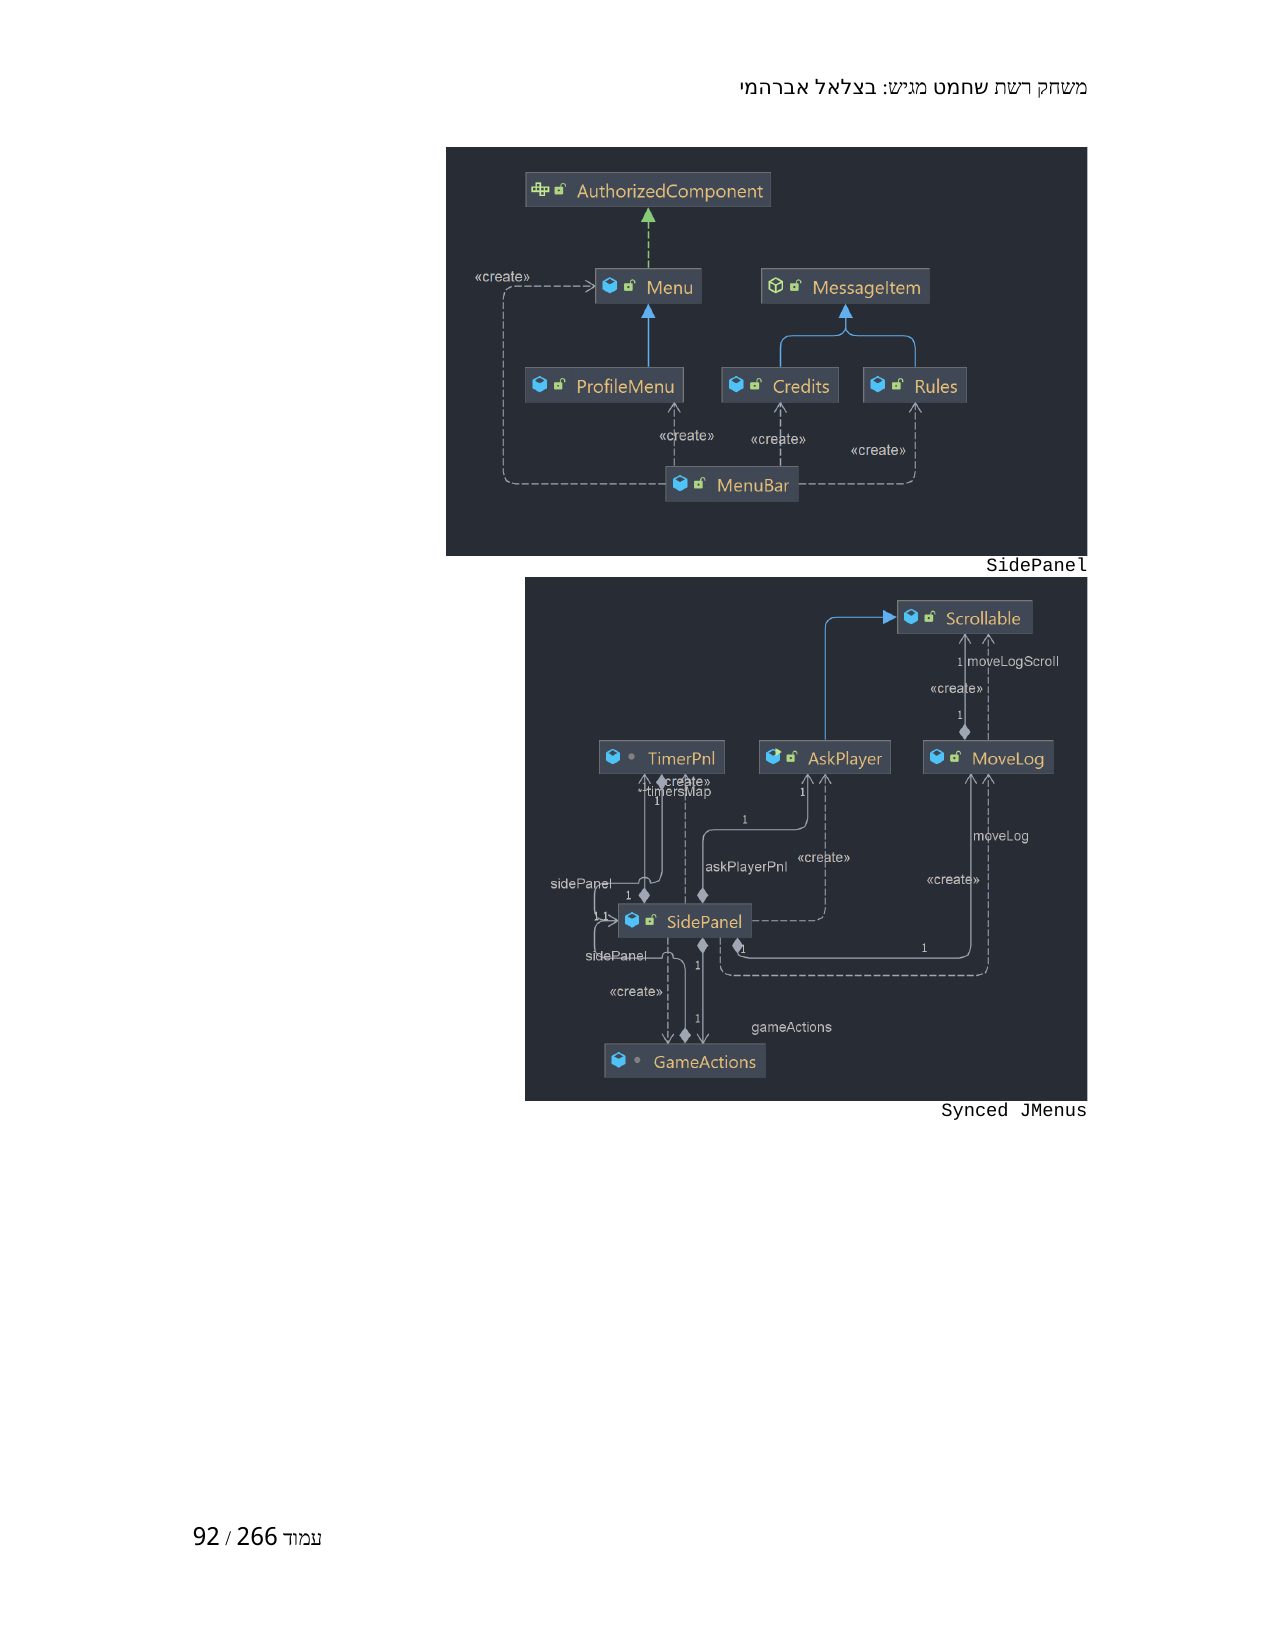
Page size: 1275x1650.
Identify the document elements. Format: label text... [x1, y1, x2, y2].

picture [446, 147, 1088, 556]
text Synced JMenus [187, 1101, 1087, 1122]
text SidePanel [187, 556, 1087, 577]
picture [525, 577, 1088, 1101]
